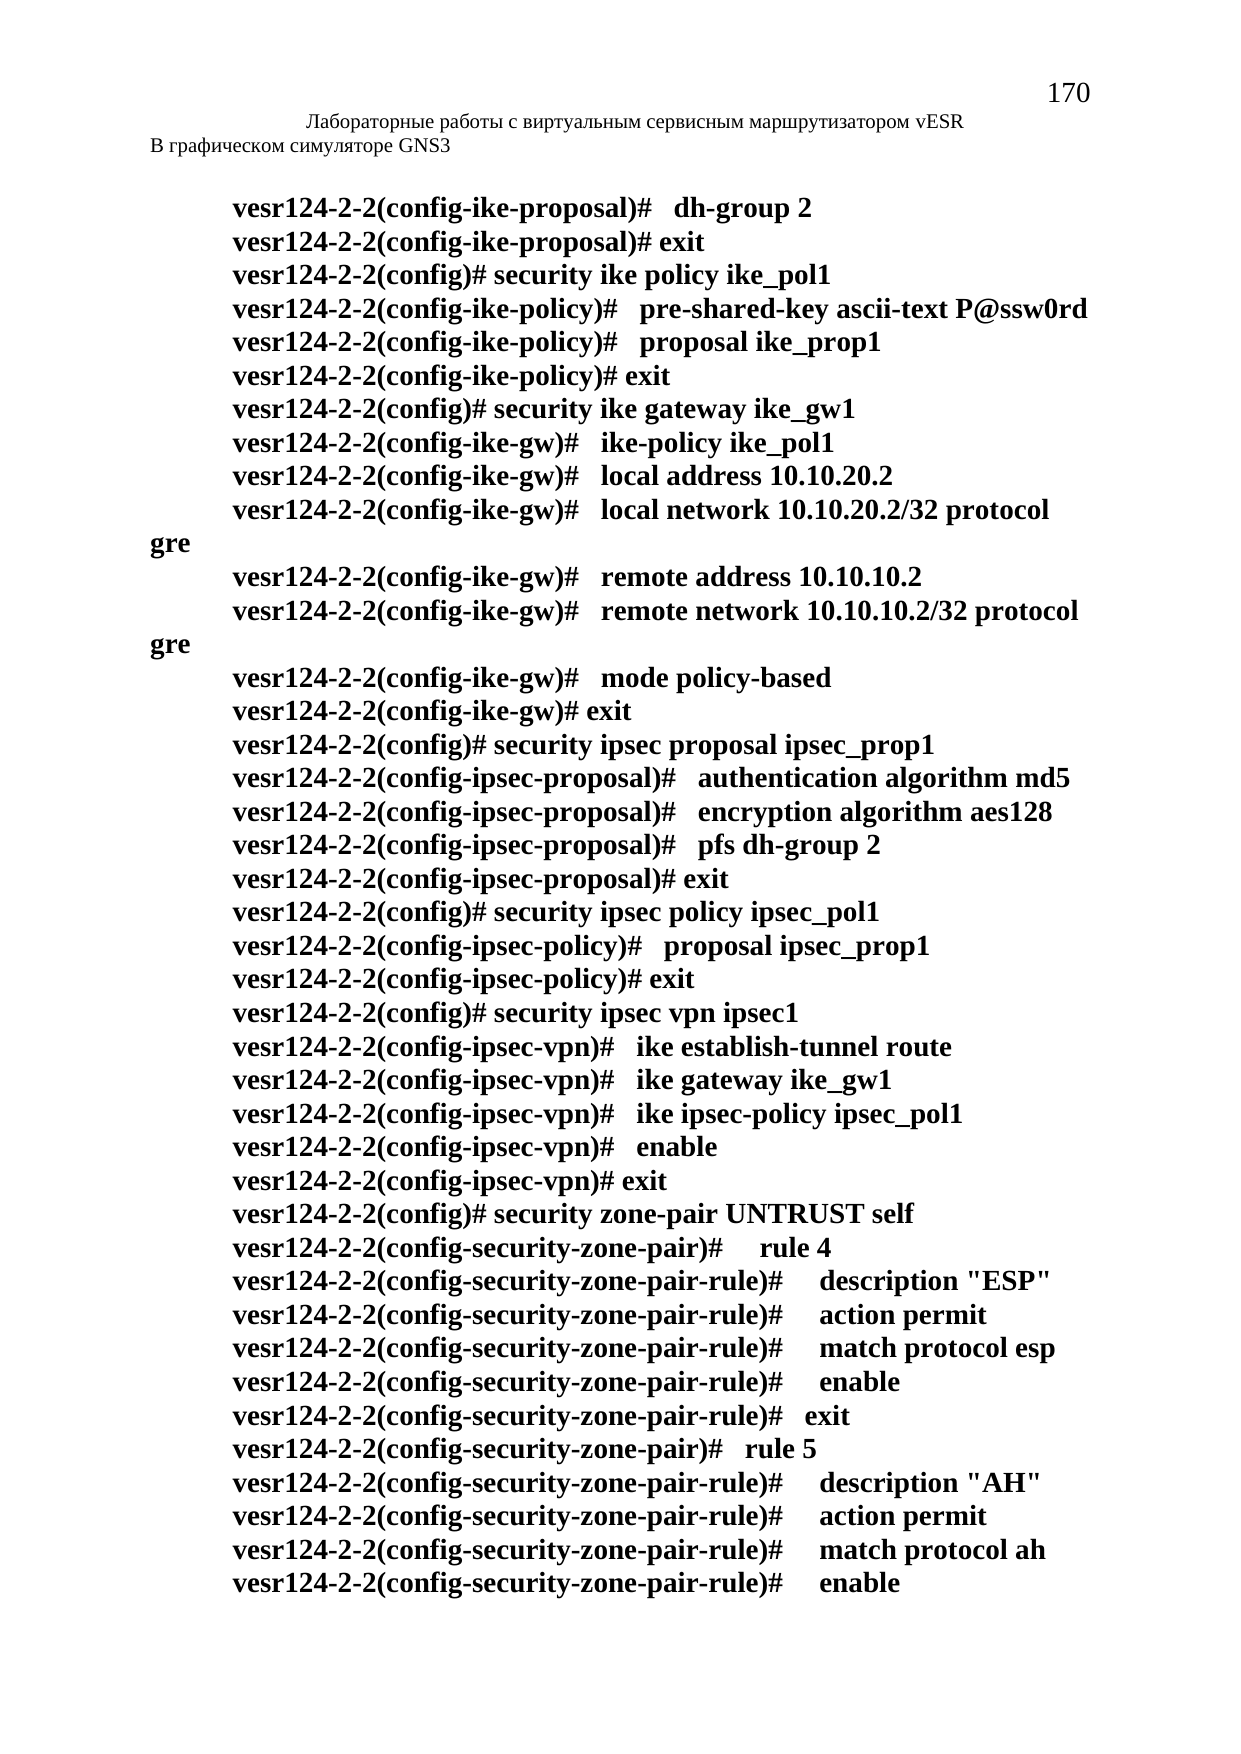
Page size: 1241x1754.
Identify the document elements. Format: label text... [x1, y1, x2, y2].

text vesr124-2-2(config-ike-gw)# remote address 10.10.10.2 [150, 559, 1090, 593]
text vesr124-2-2(config-ipsec-vpn)# enable [150, 1129, 1090, 1163]
text vesr124-2-2(config-ike-proposal)# exit [150, 224, 1090, 257]
text vesr124-2-2(config-ike-gw)# exit [150, 693, 1090, 727]
text vesr124-2-2(config-ike-policy)# exit [150, 358, 1090, 391]
text vesr124-2-2(config-ike-gw)# ike-policy ike_pol1 [150, 425, 1090, 458]
text vesr124-2-2(config)# security zone-pair UNTRUST self [150, 1196, 1090, 1230]
text vesr124-2-2(config-security-zone-pair-rule)# description "ESP" [150, 1263, 1090, 1297]
text vesr124-2-2(config-security-zone-pair-rule)# action permit [150, 1498, 1090, 1532]
text vesr124-2-2(config-security-zone-pair-rule)# match protocol esp [150, 1331, 1090, 1364]
text vesr124-2-2(config)# security ike gateway ike_gw1 [150, 391, 1090, 425]
text vesr124-2-2(config-ipsec-proposal)# encryption algorithm aes128 [150, 794, 1090, 827]
text vesr124-2-2(config)# security ipsec policy ipsec_pol1 [150, 894, 1090, 928]
text vesr124-2-2(config-ike-policy)# pre-shared-key ascii-text P@ssw0rd [150, 291, 1090, 324]
text vesr124-2-2(config-security-zone-pair-rule)# description "AH" [150, 1465, 1090, 1498]
text vesr124-2-2(config-ike-policy)# proposal ike_prop1 [150, 324, 1090, 358]
text vesr124-2-2(config-security-zone-pair-rule)# exit [150, 1398, 1090, 1431]
text vesr124-2-2(config-security-zone-pair)# rule 5 [150, 1431, 1090, 1465]
text vesr124-2-2(config-ike-gw)# remote network 10.10.10.2/32 protocol gre [150, 593, 1090, 660]
text vesr124-2-2(config-ipsec-proposal)# pfs dh-group 2 [150, 827, 1090, 861]
text vesr124-2-2(config-ipsec-vpn)# ike ipsec-policy ipsec_pol1 [150, 1096, 1090, 1129]
text vesr124-2-2(config-ipsec-policy)# exit [150, 962, 1090, 995]
text vesr124-2-2(config-ike-gw)# mode policy-based [150, 660, 1090, 693]
text vesr124-2-2(config-security-zone-pair)# rule 4 [150, 1230, 1090, 1263]
text vesr124-2-2(config)# security ipsec vpn ipsec1 [150, 995, 1090, 1029]
text vesr124-2-2(config-ike-proposal)# dh-group 2 [150, 190, 1090, 224]
text vesr124-2-2(config-ipsec-proposal)# exit [150, 861, 1090, 894]
text vesr124-2-2(config-ike-gw)# local network 10.10.20.2/32 protocol gre [150, 492, 1090, 559]
text vesr124-2-2(config-ipsec-policy)# proposal ipsec_prop1 [150, 928, 1090, 962]
text vesr124-2-2(config)# security ipsec proposal ipsec_prop1 [150, 727, 1090, 760]
text vesr124-2-2(config-security-zone-pair-rule)# enable [150, 1565, 1090, 1599]
text vesr124-2-2(config)# security ike policy ike_pol1 [150, 257, 1090, 291]
text vesr124-2-2(config-ipsec-proposal)# authentication algorithm md5 [150, 760, 1090, 794]
text vesr124-2-2(config-security-zone-pair-rule)# action permit [150, 1297, 1090, 1331]
text vesr124-2-2(config-ipsec-vpn)# ike establish-tunnel route [150, 1029, 1090, 1062]
text vesr124-2-2(config-security-zone-pair-rule)# enable [150, 1364, 1090, 1398]
text vesr124-2-2(config-ike-gw)# local address 10.10.20.2 [150, 458, 1090, 492]
text vesr124-2-2(config-ipsec-vpn)# ike gateway ike_gw1 [150, 1062, 1090, 1096]
text vesr124-2-2(config-security-zone-pair-rule)# match protocol ah [150, 1532, 1090, 1565]
text vesr124-2-2(config-ipsec-vpn)# exit [150, 1163, 1090, 1196]
